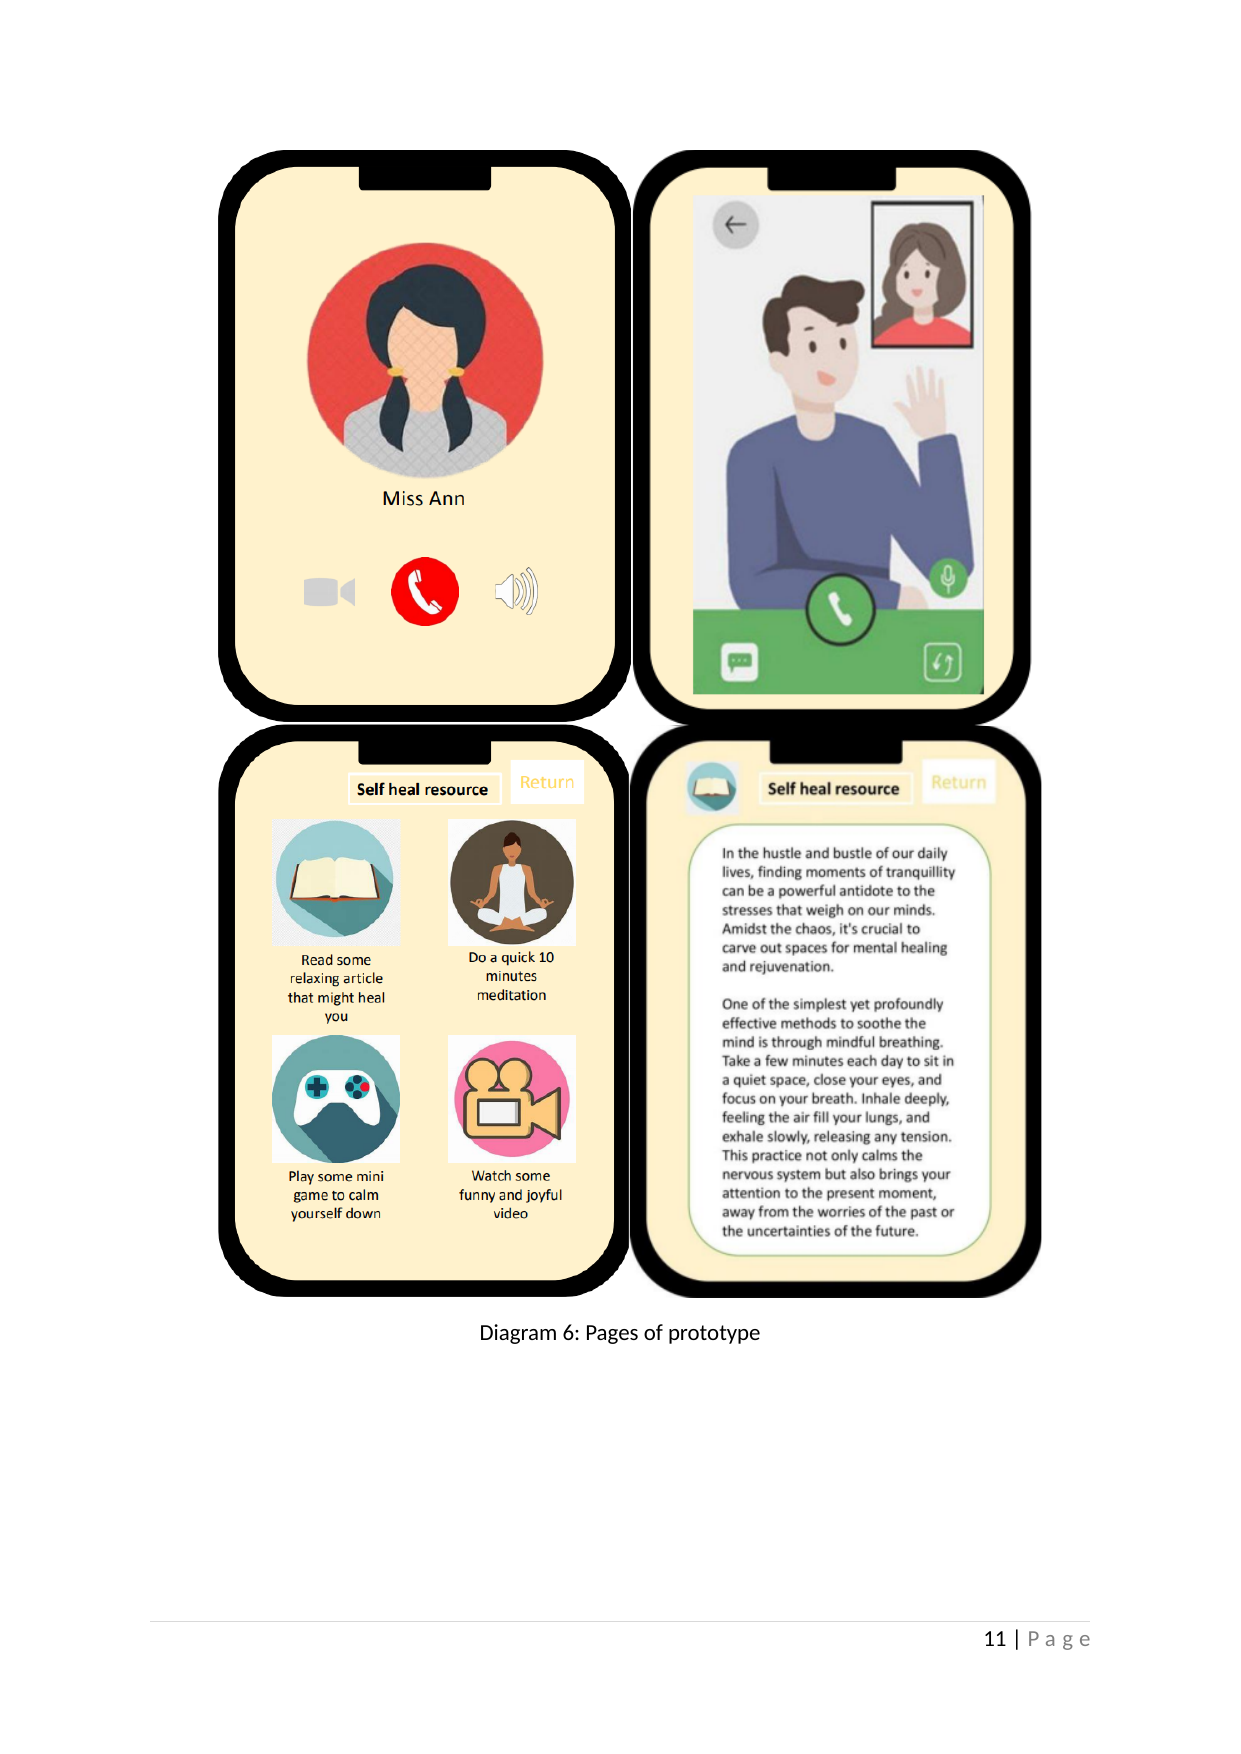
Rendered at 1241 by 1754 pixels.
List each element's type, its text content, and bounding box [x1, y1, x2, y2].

picture [217, 150, 1042, 1298]
text Diagram 6: Pages of prototype [150, 771, 1090, 1346]
